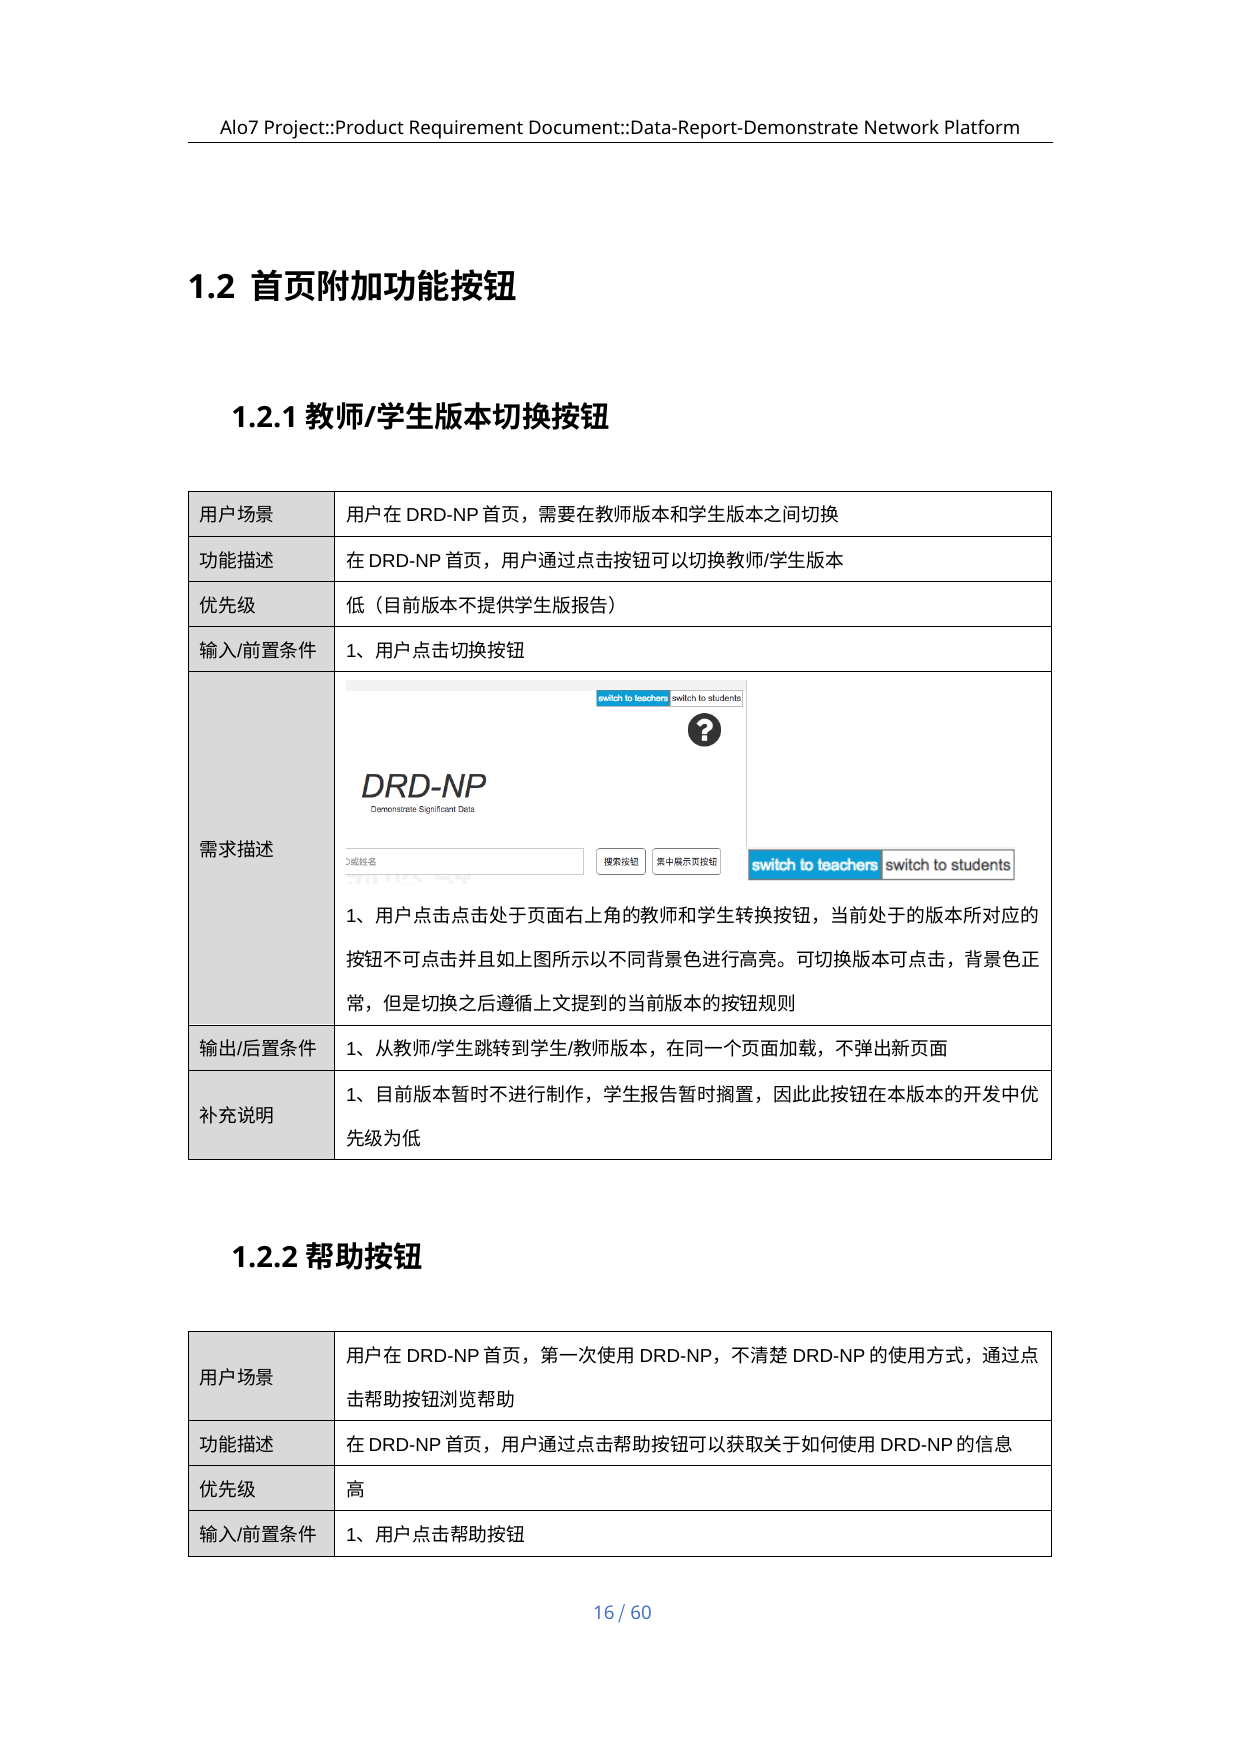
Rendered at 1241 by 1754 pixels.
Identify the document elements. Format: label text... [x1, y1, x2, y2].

table_cell 输入/前置条件 [189, 1511, 334, 1556]
table_cell 功能描述 [189, 1421, 334, 1465]
subtitle 首页附加功能按钮 [187, 240, 1053, 328]
table_cell 1、目前版本暂时不进行制作，学生报告暂时搁置，因此此按钮在本版本的开发中优先级为低 [335, 1071, 1051, 1159]
subtitle 1.2.2 帮助按钮 [187, 1233, 1053, 1277]
table_cell 在DRD-NP首页，用户通过点击按钮可以切换教师/学生版本 [335, 537, 1051, 581]
table_header 用户在DRD-NP首页，需要在教师版本和学生版本之间切换 [335, 492, 1051, 536]
table_cell 1、用户点击帮助按钮 [335, 1511, 1051, 1556]
picture [345, 680, 1016, 884]
table_header 用户在DRD-NP首页，第一次使用DRD-NP，不清楚DRD-NP的使用方式，通过点击帮助按钮浏览帮助 [335, 1332, 1051, 1420]
table_cell 1、用户点击切换按钮 [335, 627, 1051, 671]
table_cell 1、用户点击点击处于页面右上角的教师和学生转换按钮，当前处于的版本所对应的按钮不可点击并且如上图所示以不同背景色进行高亮。可切换版本可点击，背景色正常，但是切换之后遵循上文提到的当前版本的按钮规则 [335, 672, 1051, 1024]
table_cell 优先级 [189, 582, 334, 626]
table_cell 优先级 [189, 1466, 334, 1510]
table_cell 低（目前版本不提供学生版报告） [335, 582, 1051, 626]
table_cell 需求描述 [189, 672, 334, 1024]
table_header 用户场景 [189, 492, 334, 536]
table_cell 在DRD-NP首页，用户通过点击帮助按钮可以获取关于如何使用DRD-NP的信息 [335, 1421, 1051, 1465]
table_cell 1、从教师/学生跳转到学生/教师版本，在同一个页面加载，不弹出新页面 [335, 1026, 1051, 1070]
table_cell 补充说明 [189, 1071, 334, 1159]
table_cell 高 [335, 1466, 1051, 1510]
table_cell 输出/后置条件 [189, 1026, 334, 1070]
table_cell 输入/前置条件 [189, 627, 334, 671]
table_cell 功能描述 [189, 537, 334, 581]
table_header 用户场景 [189, 1332, 334, 1420]
subtitle 1.2.1 教师/学生版本切换按钮 [231, 393, 1053, 437]
